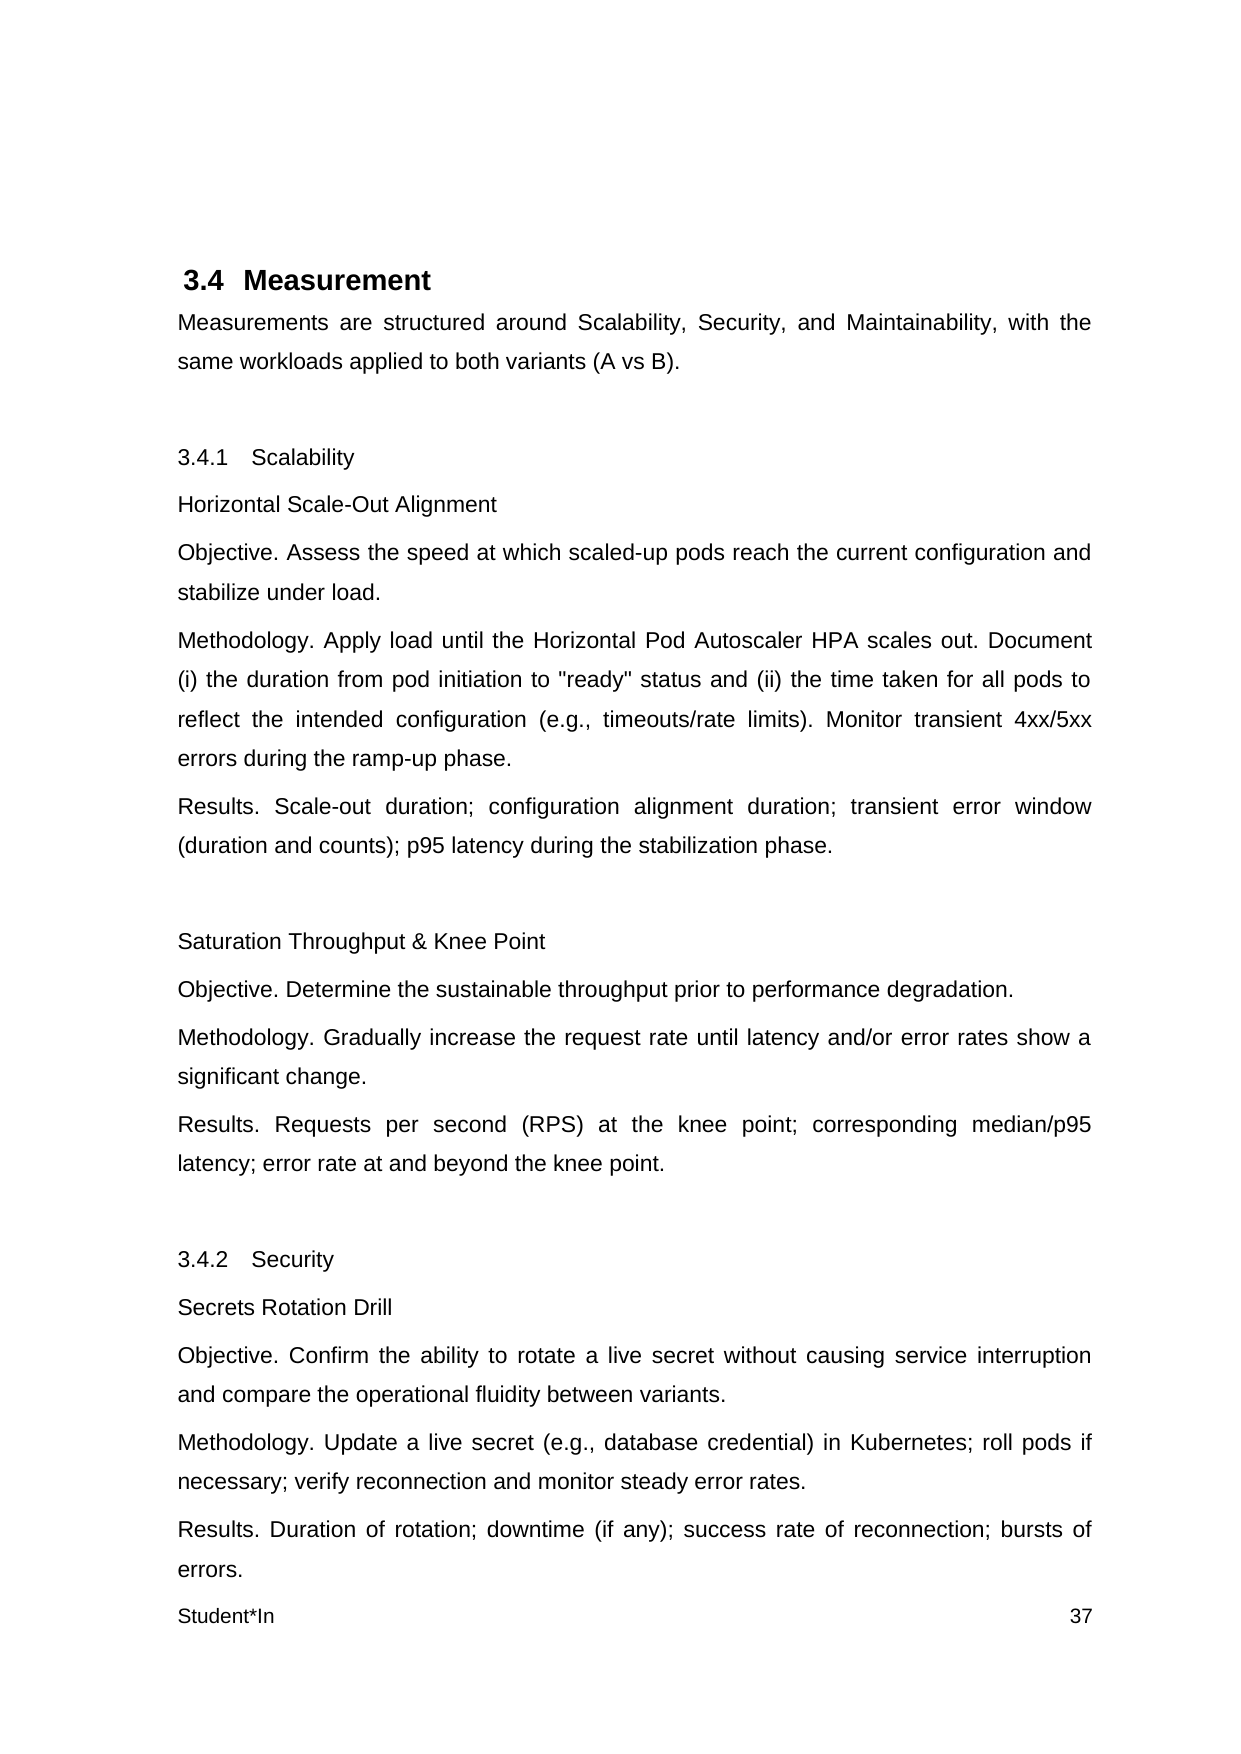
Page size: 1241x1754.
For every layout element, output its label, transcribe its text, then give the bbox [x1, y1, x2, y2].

text Methodology. Update a live secret (e.g., database credential) in Kubernetes; roll pods if necessary; verify reconnection and monitor steady error rates. [177, 1429, 1092, 1495]
text Objective. Confirm the ability to rotate a live secret without causing service interruption and compare the operational fluidity between variants. [177, 1342, 1092, 1407]
subtitle Measurement [183, 262, 1092, 296]
text 3.4.1 Scalability [177, 444, 1092, 470]
text Measurements are structured around Scalability, Security, and Maintainability, with the same workloads applied to both variants (A vs B). [177, 308, 1092, 374]
text Objective. Determine the sustainable throughput prior to performance degradation. [177, 976, 1092, 1002]
text Objective. Assess the speed at which scaled-up pods reach the current configuration and stabilize under load. [177, 539, 1092, 605]
text Secrets Rotation Drill [177, 1294, 1092, 1320]
text Results. Scale-out duration; configuration alignment duration; transient error window (duration and counts); p95 latency during the stabilization phase. [177, 793, 1092, 859]
text Methodology. Apply load until the Horizontal Pod Autoscaler HPA scales out. Document (i) the duration from pod initiation to "ready" status and (ii) the time taken for all pods to reflect the intended configuration (e.g., timeouts/rate limits). Monitor transient 4xx/5xx errors during the ramp-up phase. [177, 627, 1092, 771]
text Methodology. Gradually increase the request rate until latency and/or error rates show a significant change. [177, 1023, 1092, 1089]
text Horizontal Scale-Out Alignment [177, 491, 1092, 518]
text Saturation Throughput & Knee Point [177, 928, 1092, 954]
text Results. Requests per second (RPS) at the knee point; corresponding median/p95 latency; error rate at and beyond the knee point. [177, 1111, 1092, 1177]
text 3.4.2 Security [177, 1246, 1092, 1272]
text Results. Duration of rotation; downtime (if any); success rate of reconnection; bursts of errors. [177, 1516, 1092, 1582]
